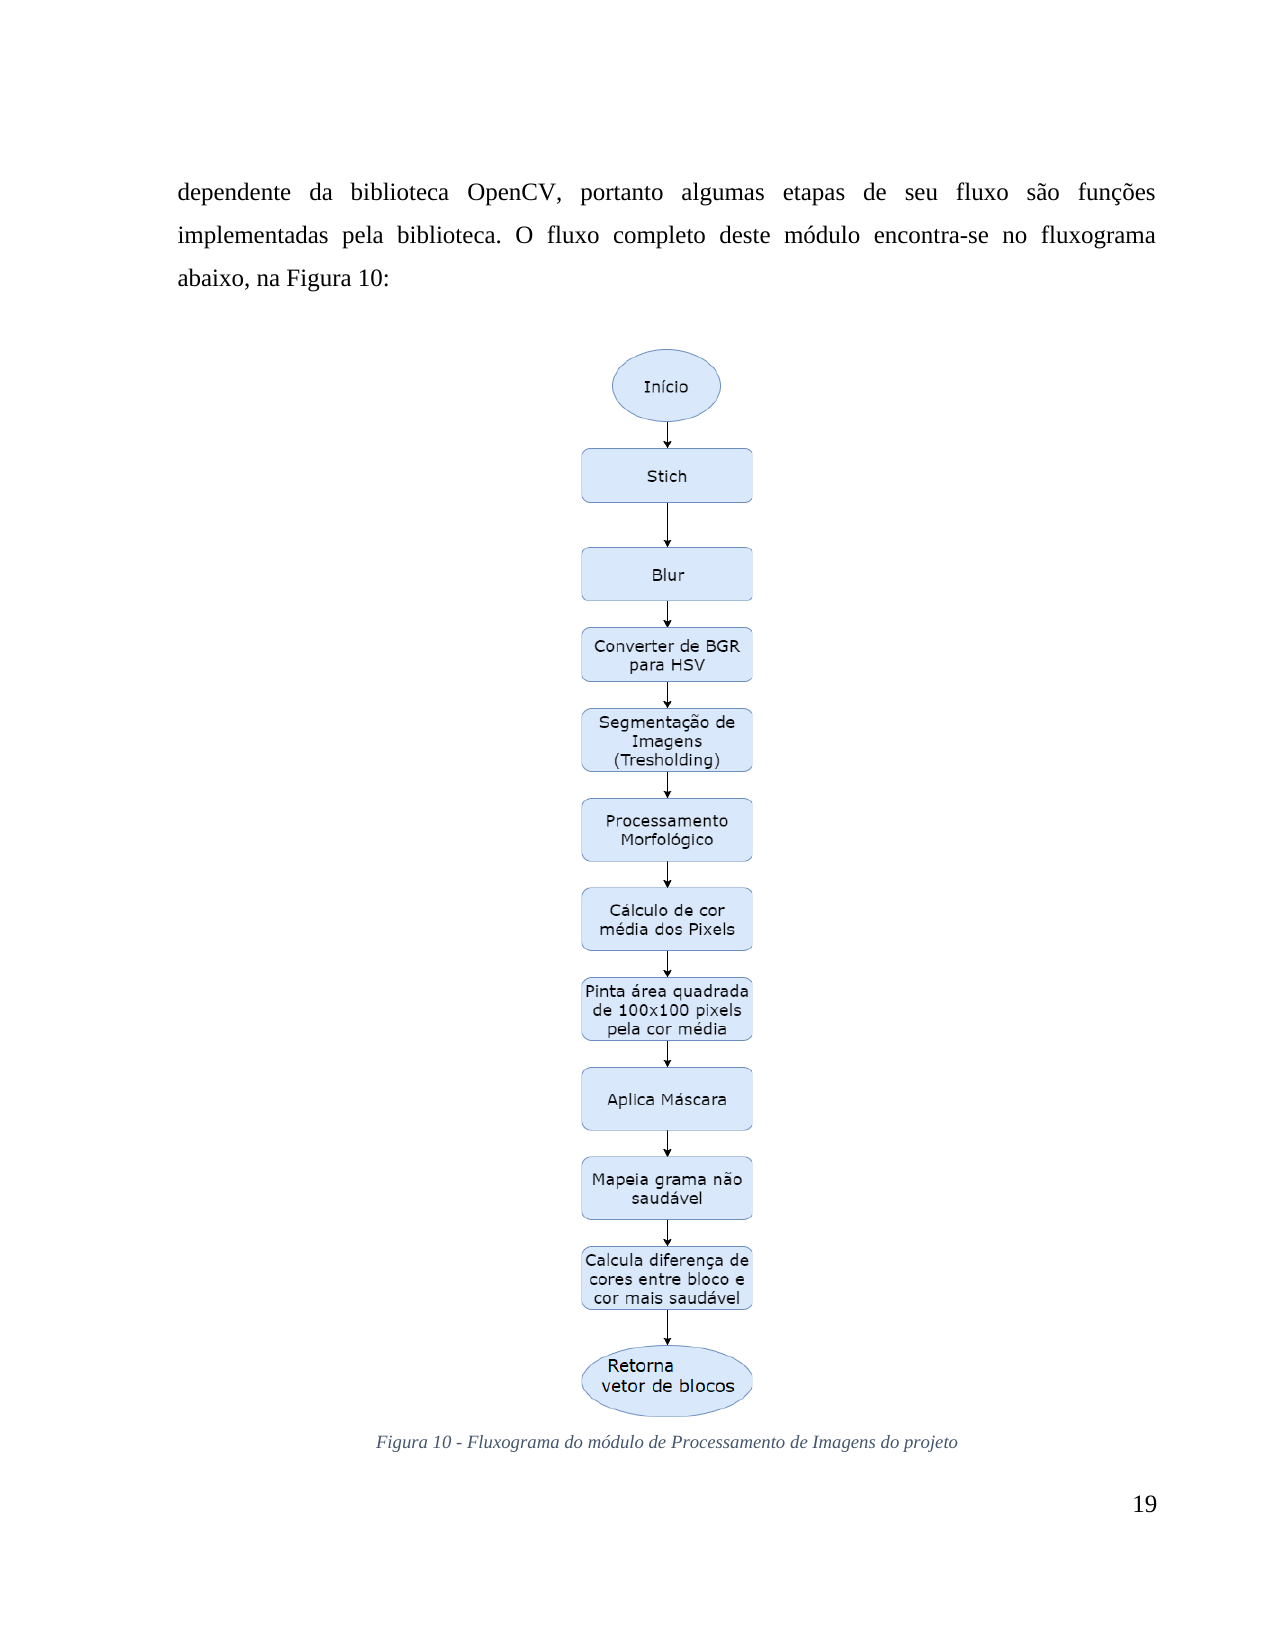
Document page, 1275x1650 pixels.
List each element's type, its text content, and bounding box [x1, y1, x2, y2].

picture [581, 349, 753, 1417]
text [177, 177, 1157, 292]
